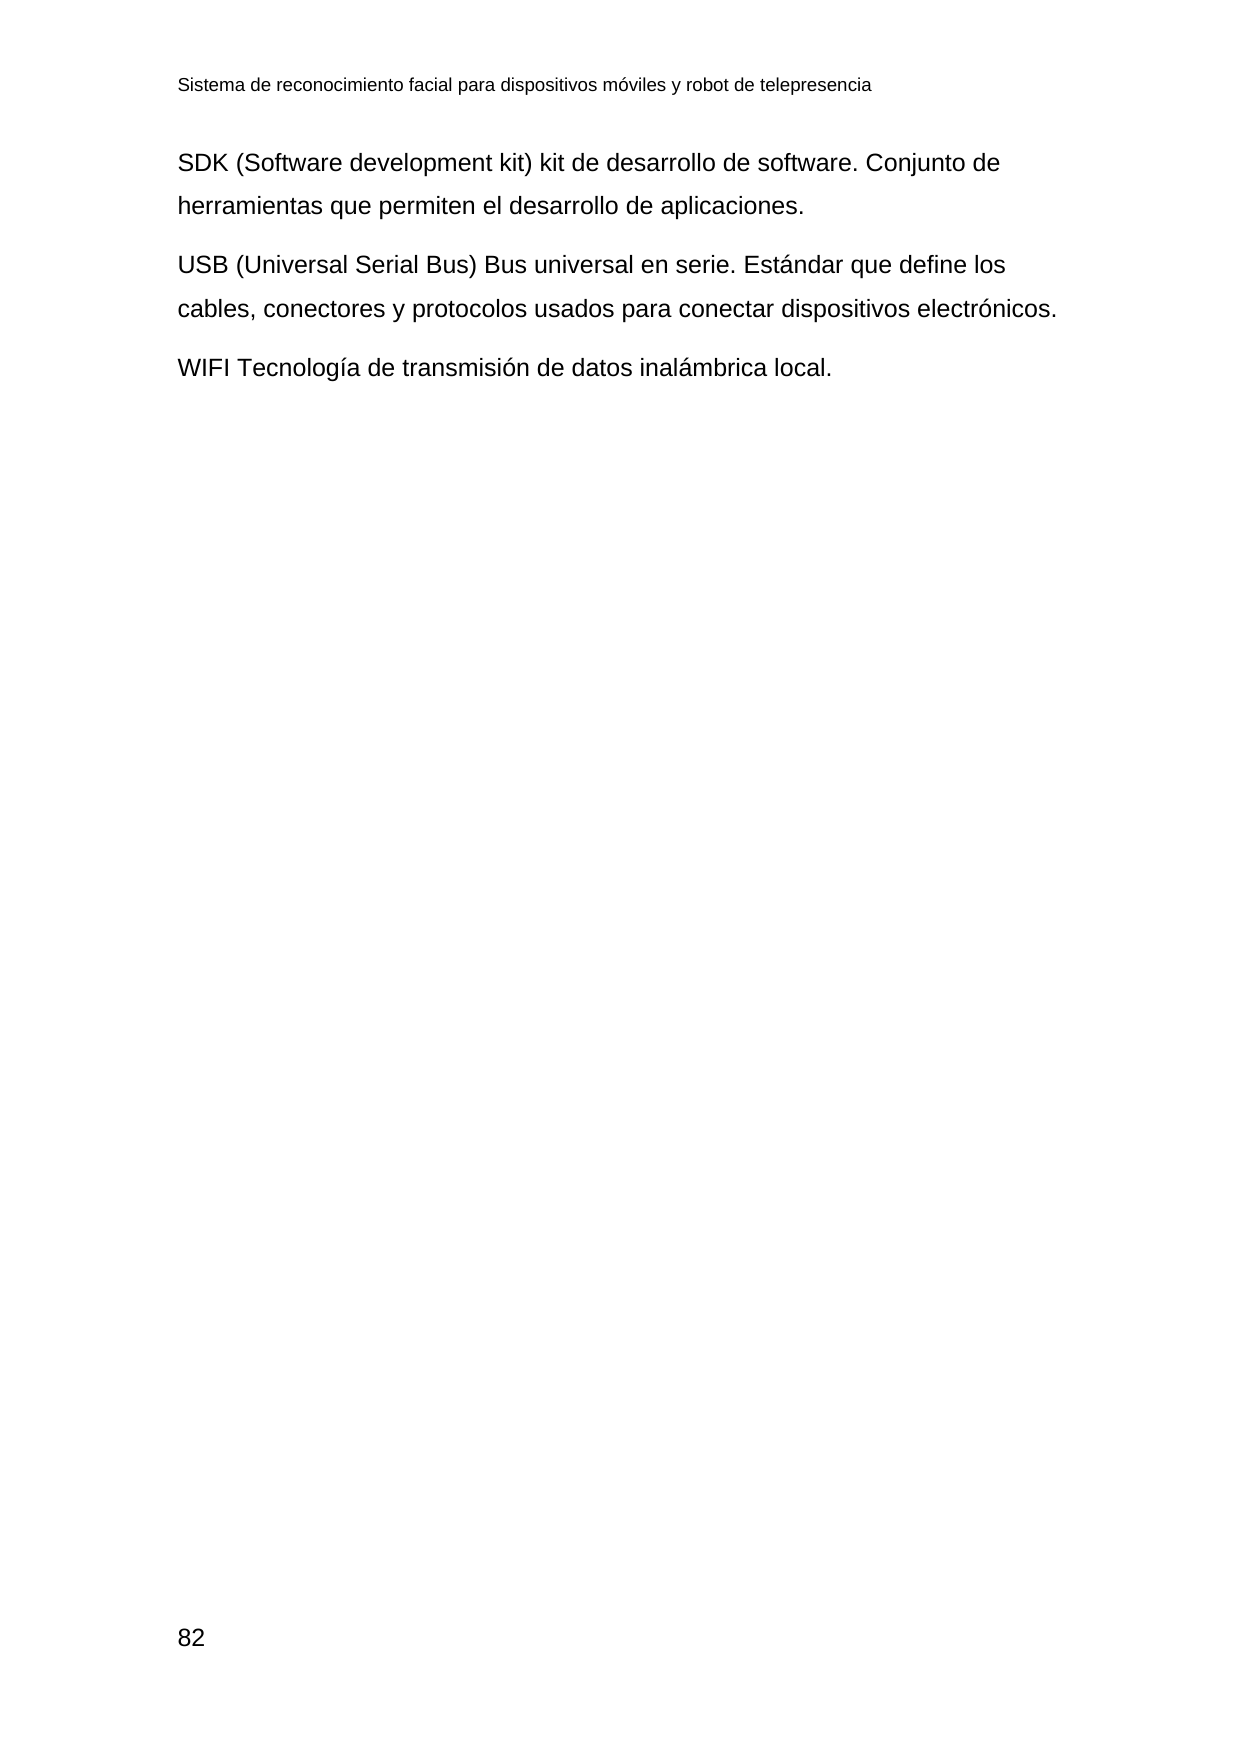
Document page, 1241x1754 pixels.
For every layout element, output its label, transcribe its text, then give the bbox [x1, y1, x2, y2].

text WIFI Tecnología de transmisión de datos inalámbrica local. [177, 353, 1063, 382]
text SDK (Software development kit) kit de desarrollo de software. Conjunto de herramientas que permiten el desarrollo de aplicaciones. [177, 148, 1063, 219]
text USB (Universal Serial Bus) Bus universal en serie. Estándar que define los cables, conectores y protocolos usados para conectar dispositivos electrónicos. [177, 251, 1063, 322]
